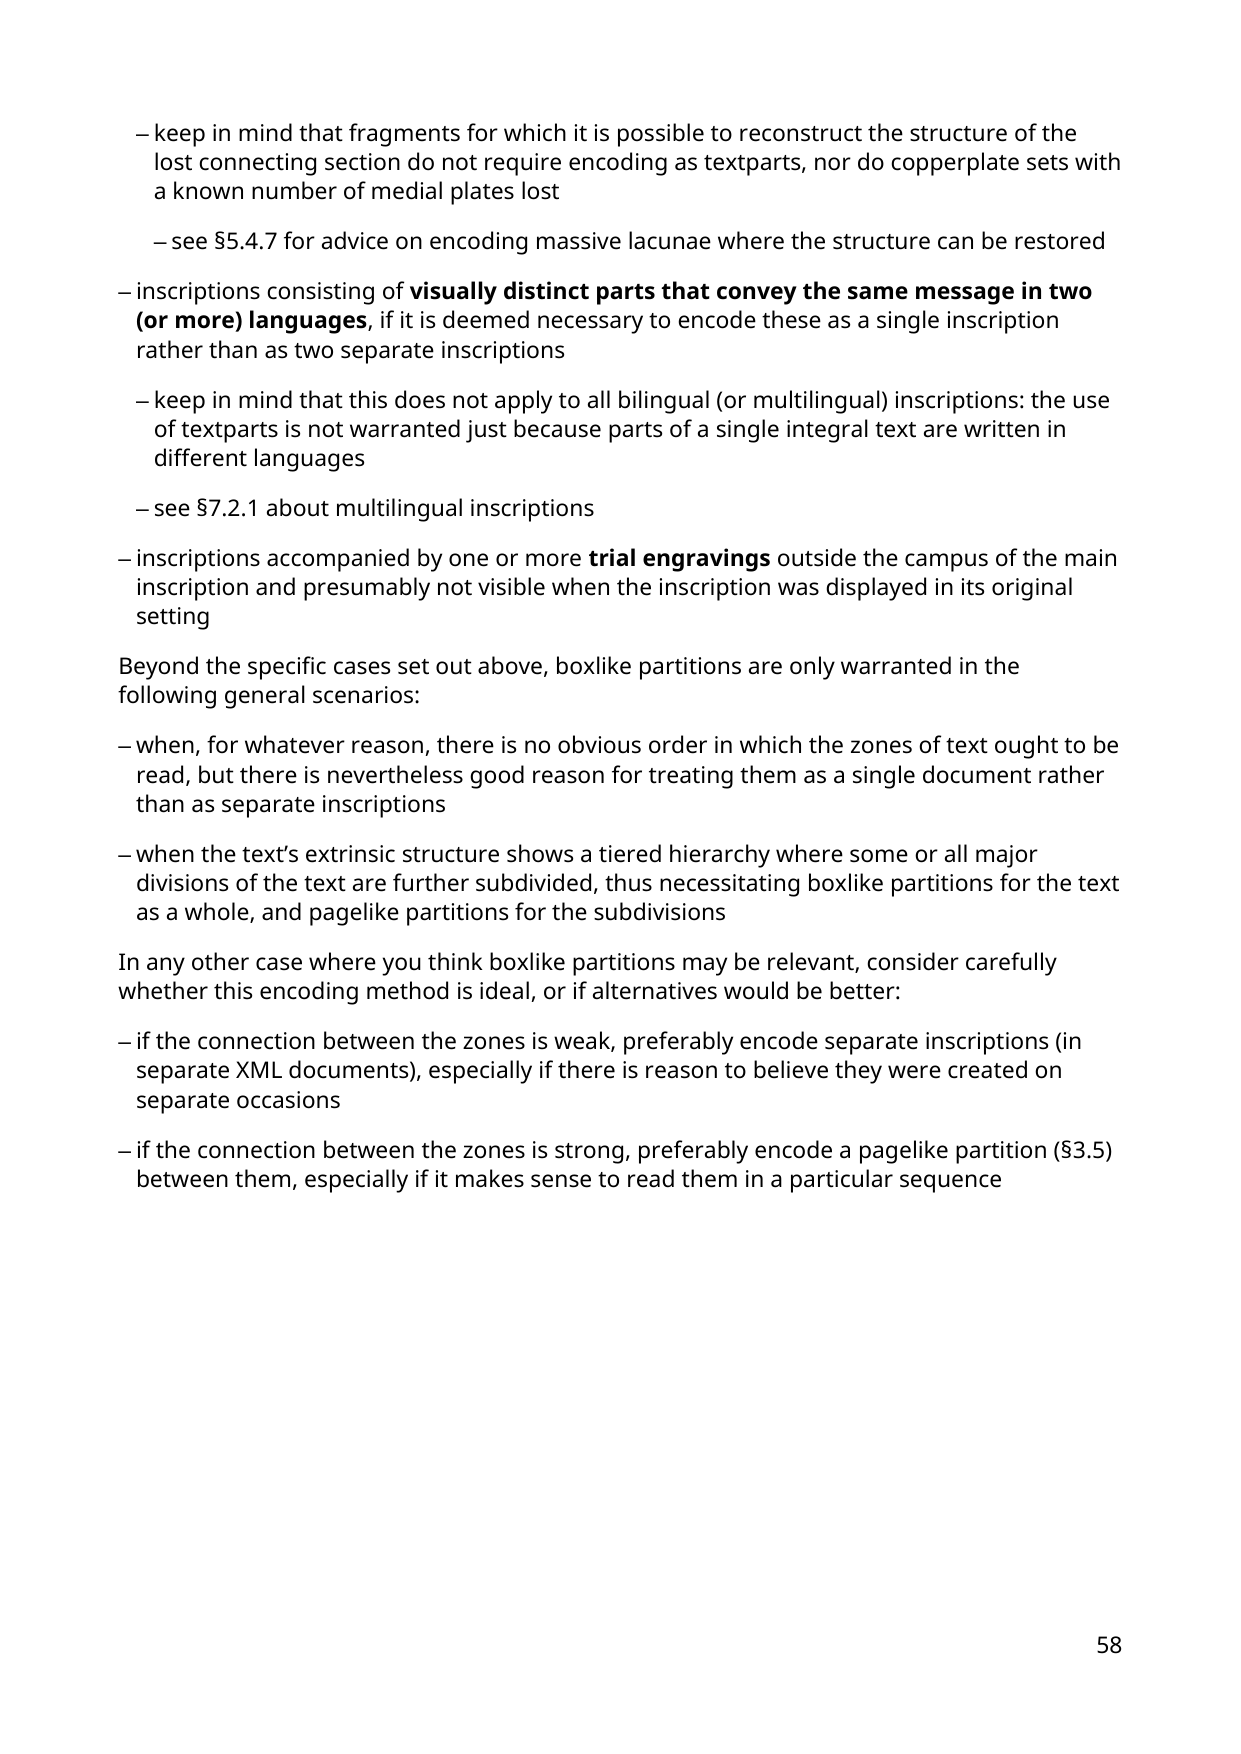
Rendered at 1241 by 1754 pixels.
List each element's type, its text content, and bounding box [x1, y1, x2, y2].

list when the text’s extrinsic structure shows a tiered hierarchy where some or all major divisions of the text are further subdivided, thus necessitating boxlike partitions for the text as a whole, and pagelike partitions for the subdivisions [118, 839, 1122, 926]
list see §5.4.7 for advice on encoding massive lacunae where the structure can be restored [153, 226, 1122, 256]
list keep in mind that fragments for which it is possible to reconstruct the structure of the lost connecting section do not require encoding as textparts, nor do copperplate sets with a known number of medial plates lost [136, 118, 1122, 206]
list if the connection between the zones is strong, preferably encode a pagelike partition (§3.5) between them, especially if it makes sense to read them in a particular sequence [118, 1135, 1122, 1193]
list if the connection between the zones is weak, preferably encode separate inscriptions (in separate XML documents), especially if there is reason to believe they were created on separate occasions [118, 1026, 1122, 1114]
list keep in mind that this does not apply to all bilingual (or multilingual) inscriptions: the use of textparts is not warranted just because parts of a single integral text are written in different languages [136, 385, 1122, 472]
text Beyond the specific cases set out above, boxlike partitions are only warranted in the following general scenarios: [118, 651, 1122, 710]
list when, for whatever reason, there is no obvious order in which the zones of text ought to be read, but there is nevertheless good reason for treating them as a single document rather than as separate inscriptions [118, 731, 1122, 818]
list inscriptions accompanied by one or more trial engravings outside the campus of the main inscription and presumably not visible when the inscription was displayed in its original setting [118, 543, 1122, 631]
list inscriptions consisting of visually distinct parts that convey the same message in two (or more) languages, if it is deemed necessary to encode these as a single inscription rather than as two separate inscriptions [118, 276, 1122, 364]
list see §7.2.1 about multilingual inscriptions [136, 493, 1122, 522]
text In any other case where you think boxlike partitions may be relevant, consider carefully whether this encoding method is ideal, or if alternatives would be better: [118, 947, 1122, 1006]
